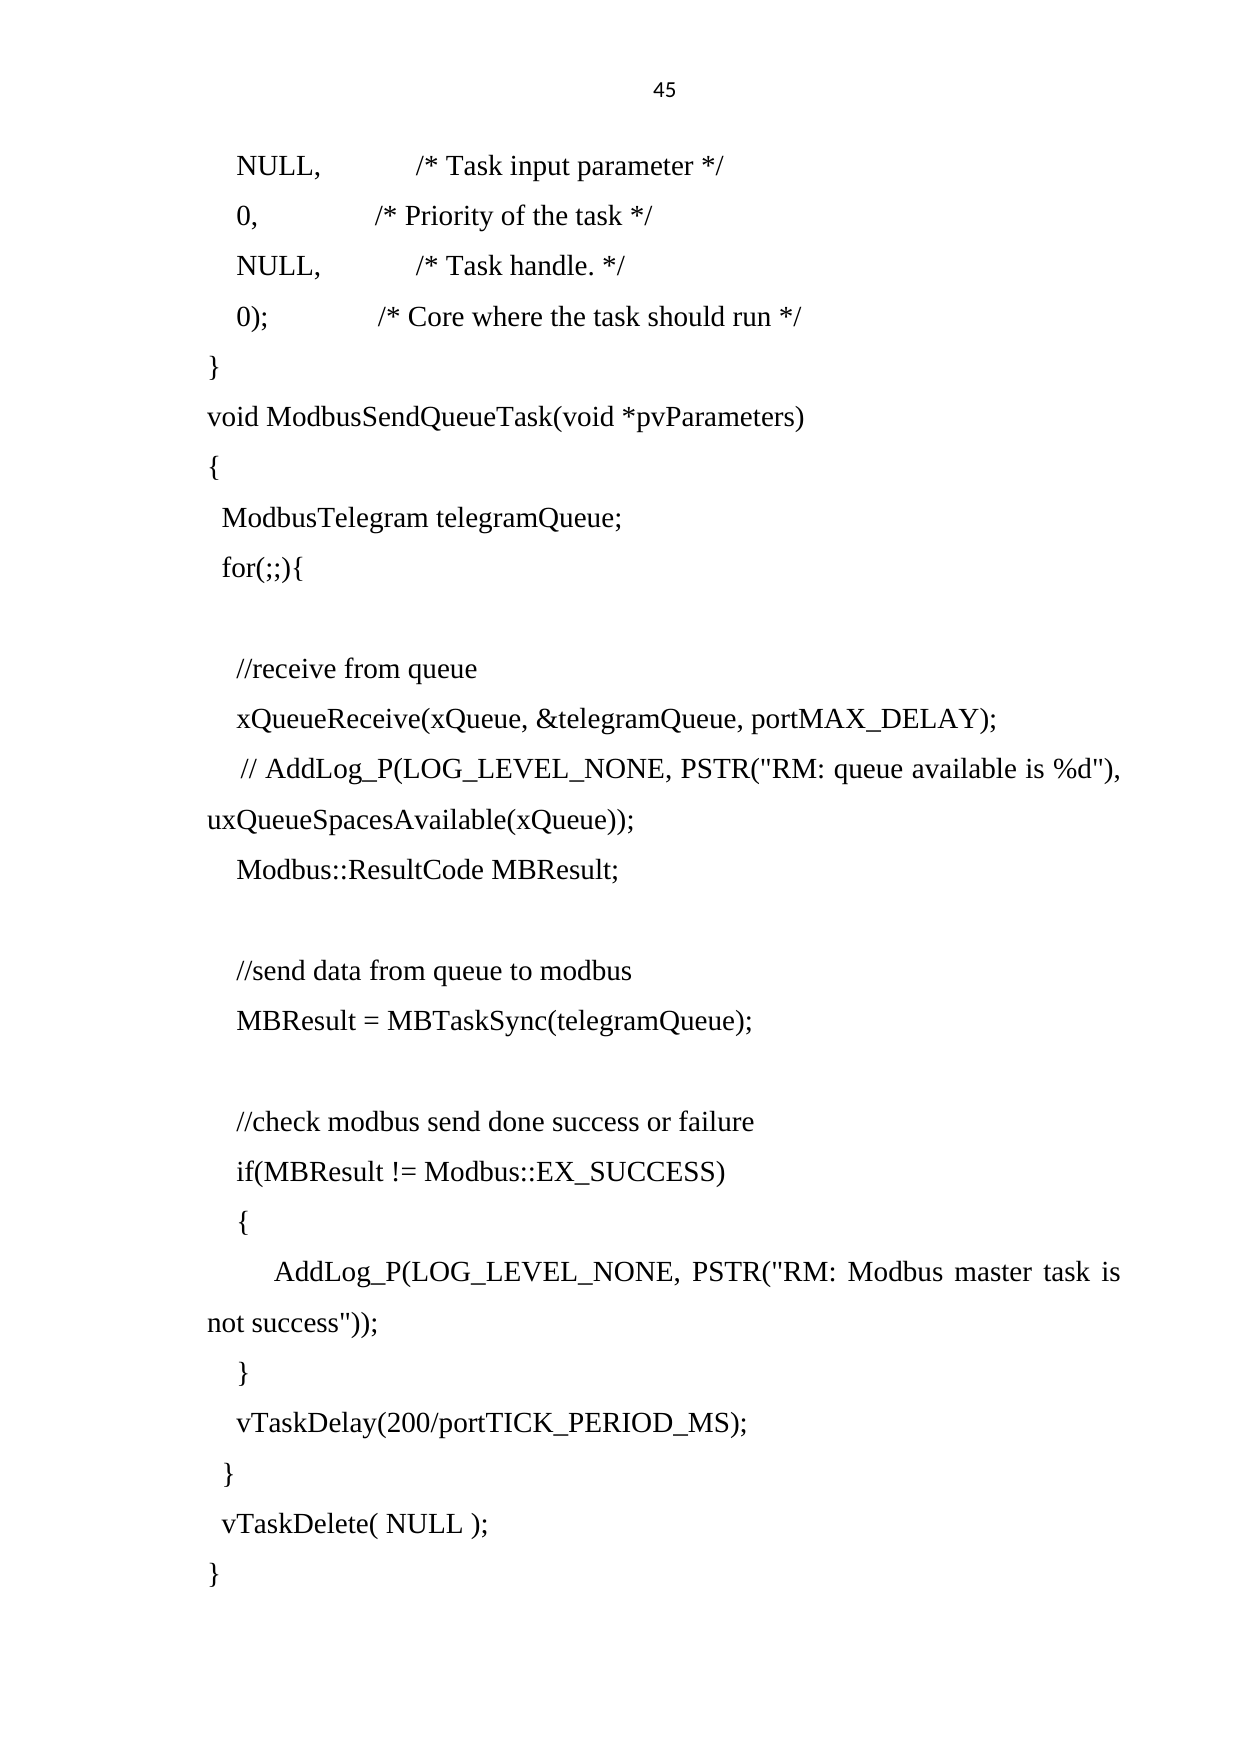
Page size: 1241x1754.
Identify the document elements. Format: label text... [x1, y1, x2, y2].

text //send data from queue to modbus [207, 953, 1122, 986]
text //check modbus send done success or failure [207, 1104, 1122, 1137]
text } [207, 1355, 1122, 1389]
text AddLog_P(LOG_LEVEL_NONE, PSTR("RM: Modbus master task is not success")); [207, 1254, 1122, 1338]
text { [207, 1204, 1122, 1238]
text for(;;){ [207, 550, 1122, 584]
text } [207, 1456, 1122, 1489]
text if(MBResult != Modbus::EX_SUCCESS) [207, 1154, 1122, 1187]
text Modbus::ResultCode MBResult; [207, 852, 1122, 886]
text xQueueReceive(xQueue, &telegramQueue, portMAX_DELAY); [207, 701, 1122, 735]
text } [207, 349, 1122, 382]
text // AddLog_P(LOG_LEVEL_NONE, PSTR("RM: queue available is %d"), uxQueueSpacesAvailable(xQueue)); [207, 751, 1122, 835]
text NULL, /* Task handle. */ [207, 248, 1122, 282]
text NULL, /* Task input parameter */ [207, 148, 1122, 181]
text //receive from queue [207, 651, 1122, 684]
text 0); /* Core where the task should run */ [207, 299, 1122, 332]
text MBResult = MBTaskSync(telegramQueue); [207, 1003, 1122, 1037]
text { [207, 449, 1122, 483]
text } [207, 1556, 1122, 1590]
text vTaskDelay(200/portTICK_PERIOD_MS); [207, 1406, 1122, 1439]
text vTaskDelete( NULL ); [207, 1506, 1122, 1540]
text ModbusTelegram telegramQueue; [207, 500, 1122, 533]
text 0, /* Priority of the task */ [207, 198, 1122, 232]
text void ModbusSendQueueTask(void *pvParameters) [207, 399, 1122, 433]
